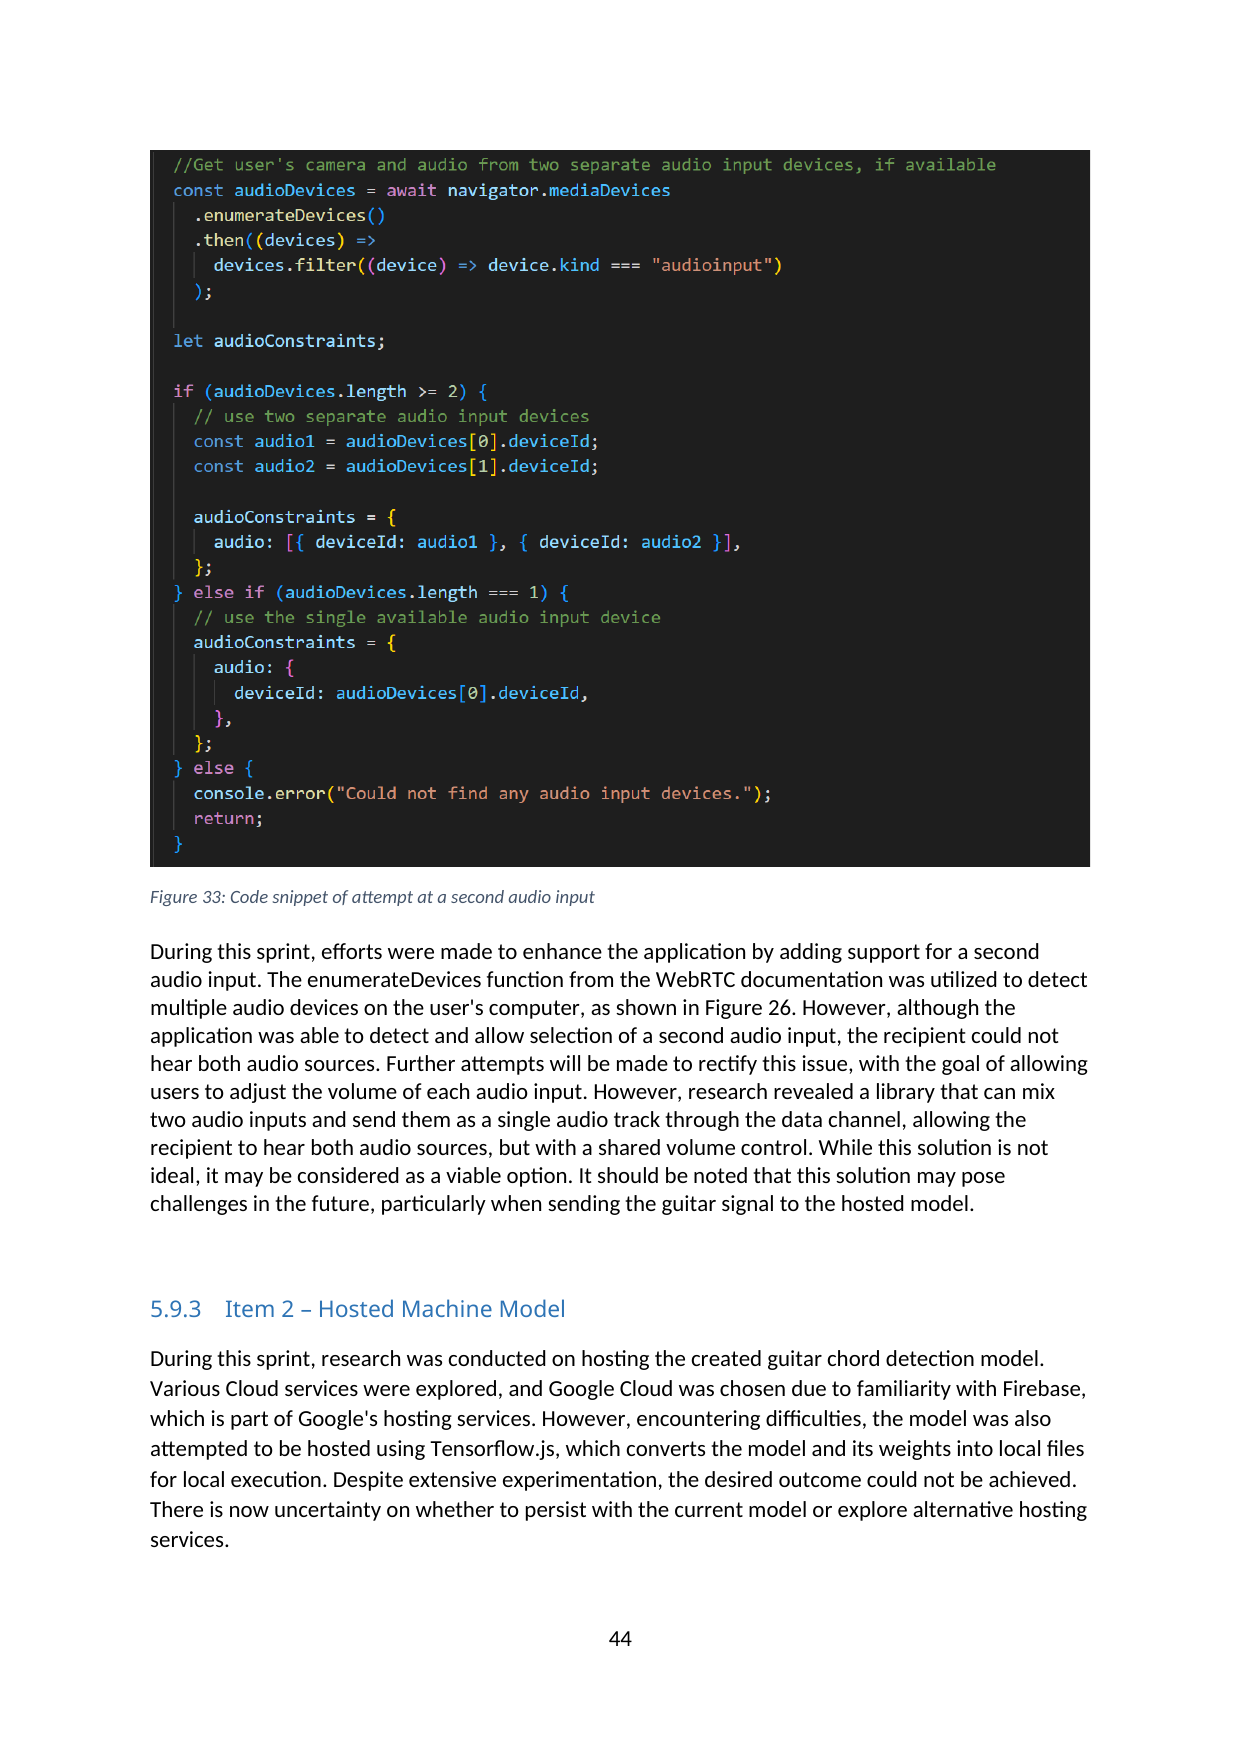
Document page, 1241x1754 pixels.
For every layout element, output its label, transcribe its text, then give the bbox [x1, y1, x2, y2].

picture [150, 150, 1091, 867]
subtitle Item 2 – Hosted Machine Model [150, 1293, 1090, 1325]
text During this sprint, efforts were made to enhance the application by adding support for a second audio input. The enumerateDevices function from the WebRTC documentation was utilized to detect multiple audio devices on the user's computer, as shown in Figure 26. However, although the application was able to detect and allow selection of a second audio input, the recipient could not hear both audio sources. Further attempts will be made to rectify this issue, with the goal of allowing users to adjust the volume of each audio input. However, research revealed a library that can mix two audio inputs and send them as a single audio track through the data channel, allowing the recipient to hear both audio sources, but with a shared volume control. While this solution is not ideal, it may be considered as a viable option. It should be noted that this solution may pose challenges in the future, particularly when sending the guitar signal to the hosted model. [150, 937, 1090, 1217]
text During this sprint, research was conducted on hosting the created guitar chord detection model. Various Cloud services were explored, and Google Cloud was chosen due to familiarity with Firebase, which is part of Google's hosting services. However, encountering difficulties, the model was also attempted to be hosted using Tensorflow.js, which converts the model and its weights into local files for local execution. Despite extensive experimentation, the desired outcome could not be achieved. There is now uncertainty on whether to persist with the current model or explore alternative hosting services. [150, 1344, 1090, 1553]
